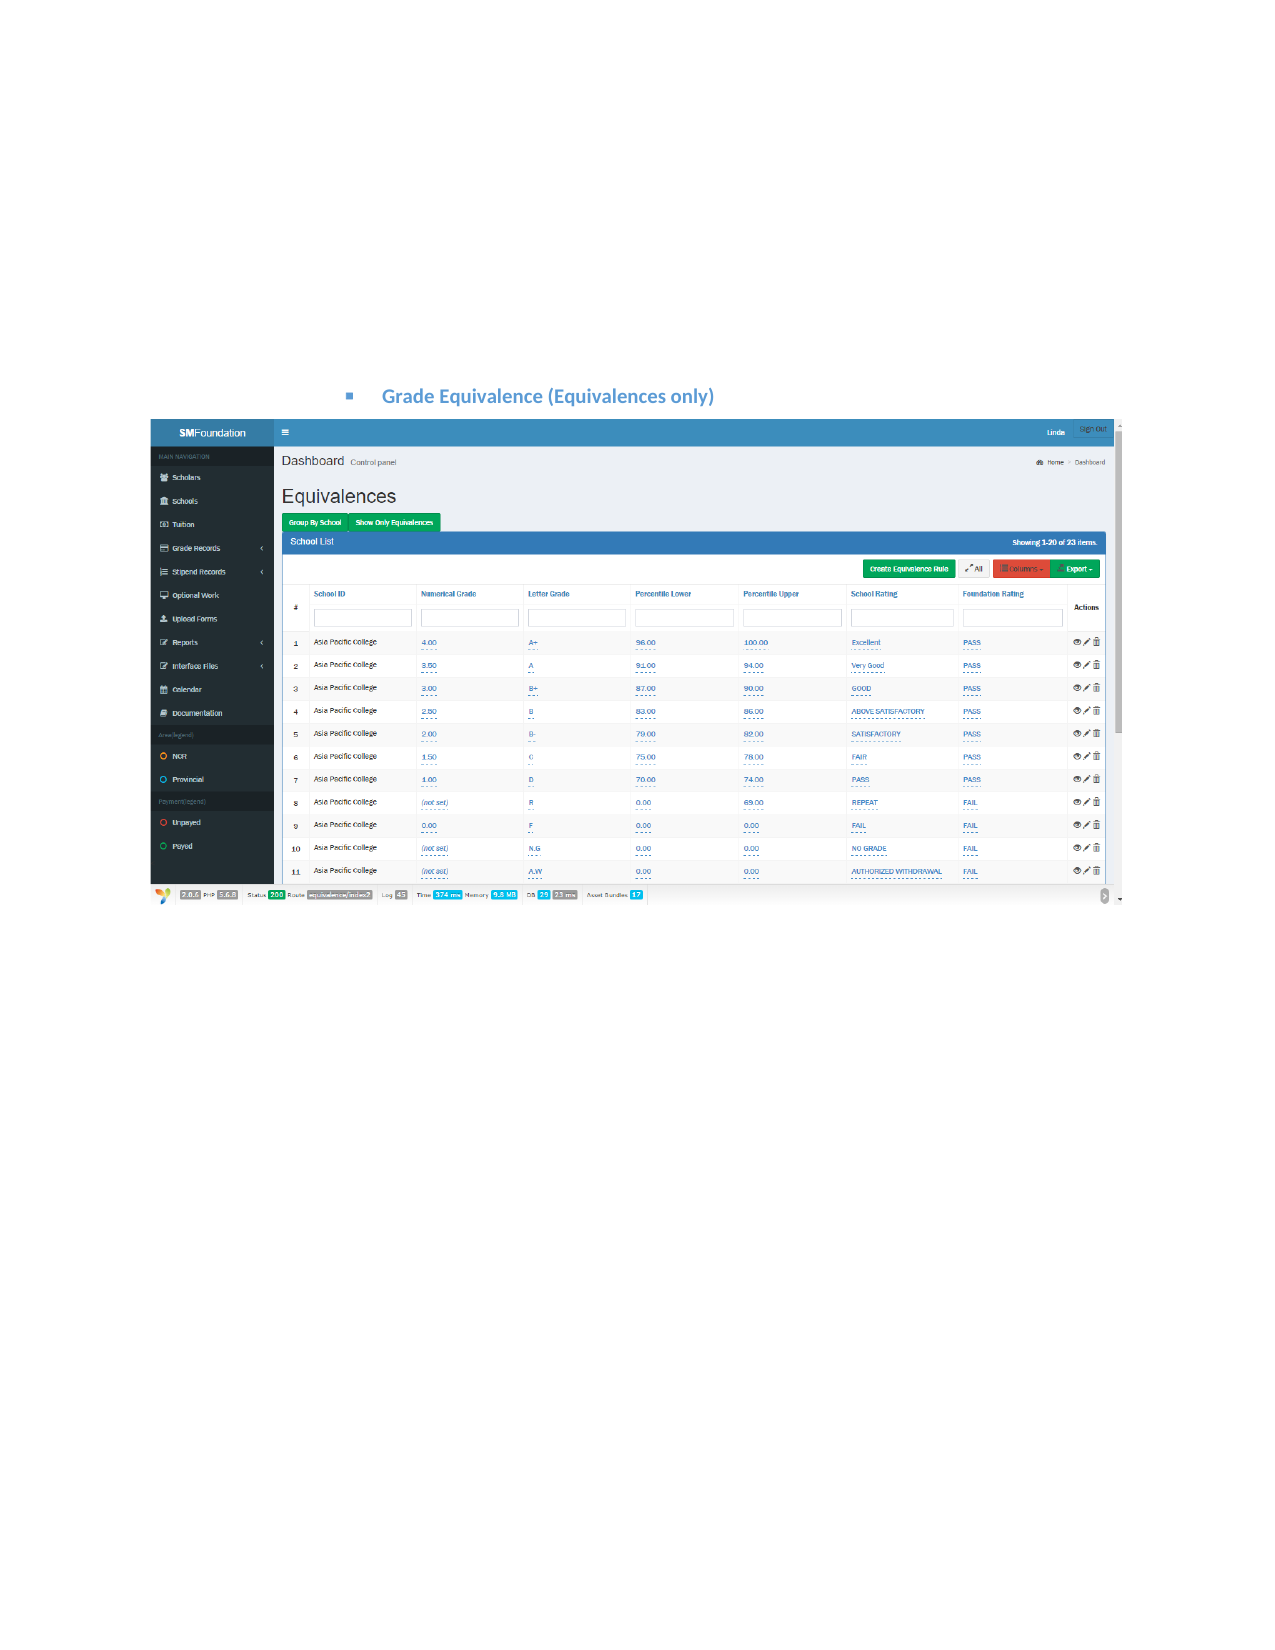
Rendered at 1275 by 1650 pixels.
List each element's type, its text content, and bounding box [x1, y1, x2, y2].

list Grade Equivalence (Equivalences only) [344, 383, 1125, 409]
picture [150, 419, 1122, 903]
